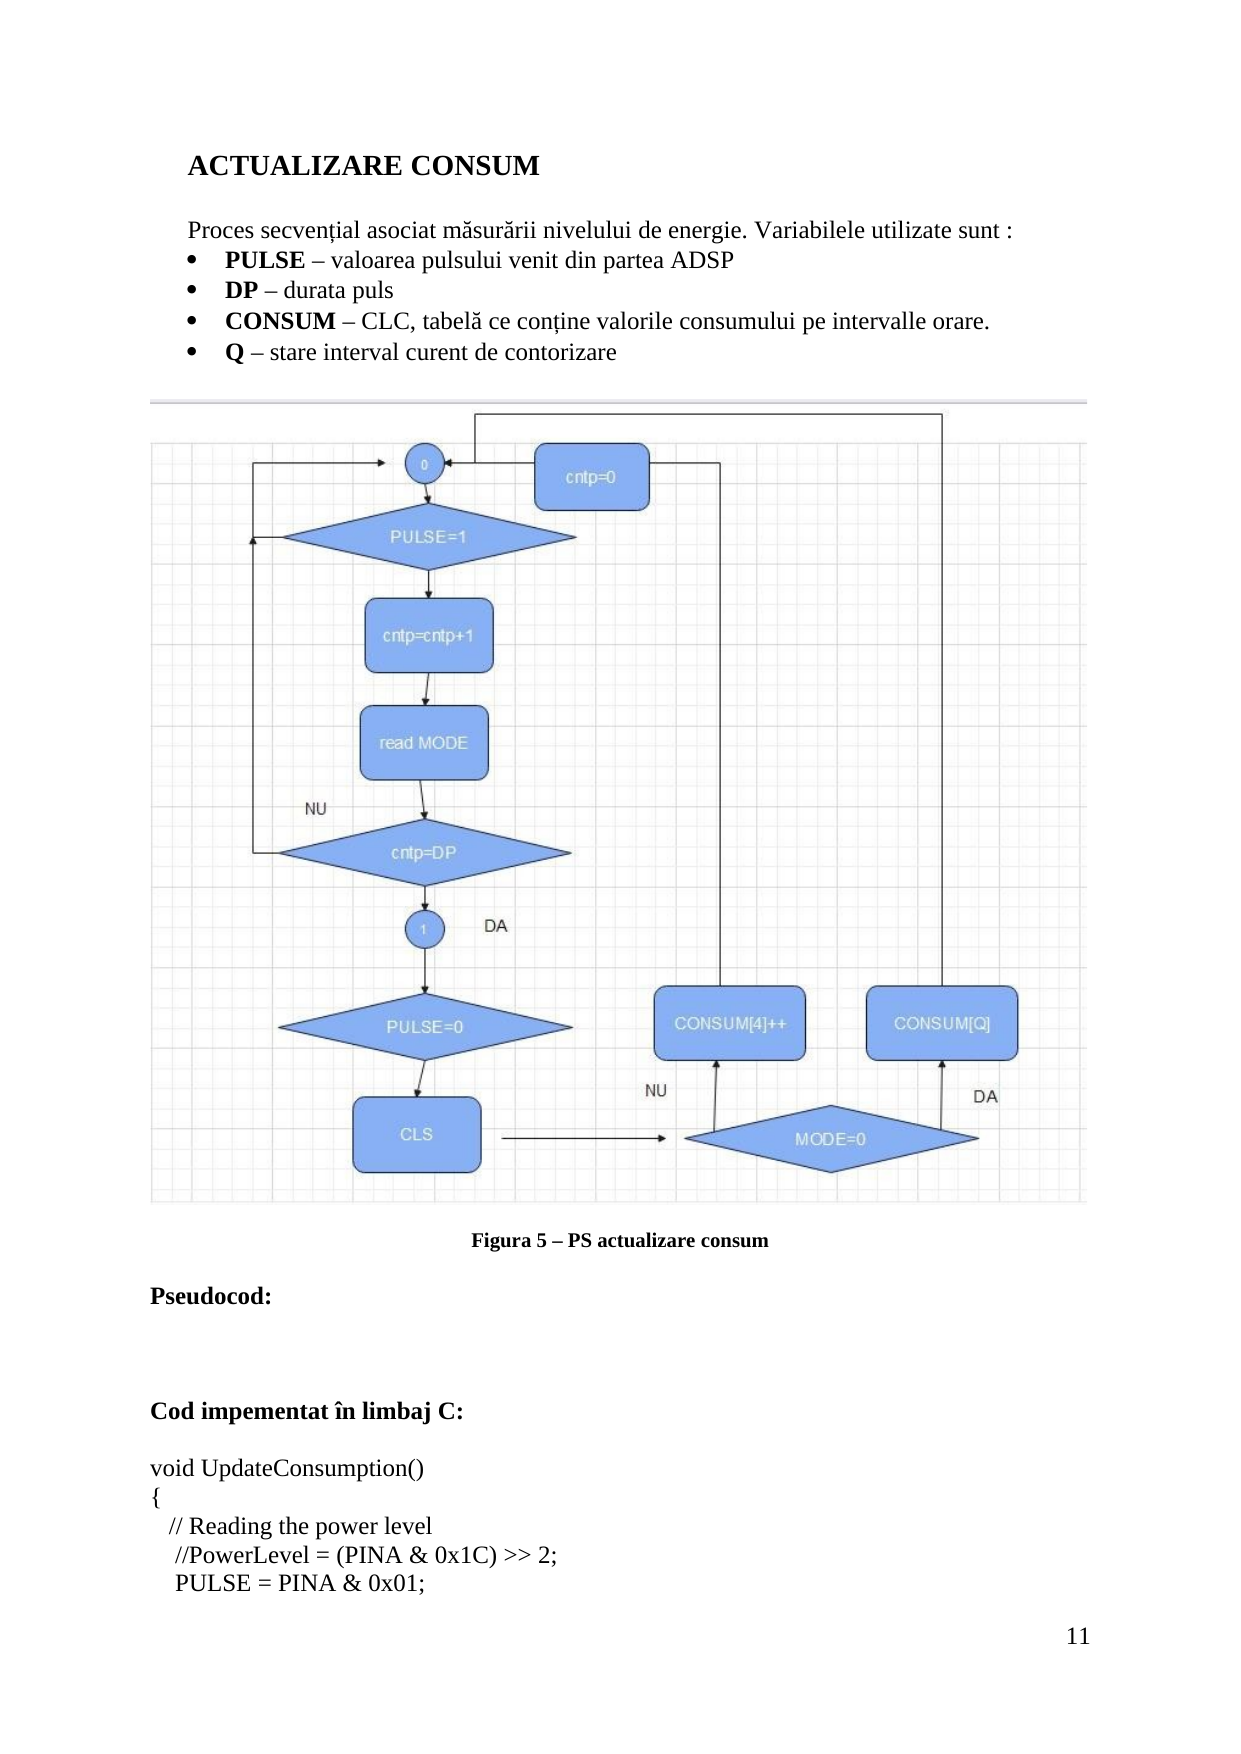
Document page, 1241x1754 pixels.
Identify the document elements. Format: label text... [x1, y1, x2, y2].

subtitle //PowerLevel = (PINA & 0x1C) >> 2; [150, 1540, 1182, 1568]
subtitle // Reading the power level [150, 1511, 1182, 1540]
list CONSUM – CLC, tabelă ce conține valorile consumului pe intervalle orare. [187, 305, 1182, 336]
text Figura 5 – PS actualizare consum [173, 1205, 1066, 1252]
list PULSE – valoarea pulsului venit din partea ADSP [187, 244, 1182, 274]
list Q – stare interval curent de contorizare [187, 336, 1182, 366]
list DP – durata puls [187, 274, 1182, 305]
subtitle Pseudocod: [150, 1281, 1182, 1310]
picture [150, 399, 1088, 1205]
subtitle PULSE = PINA & 0x01; [150, 1568, 1182, 1597]
subtitle void UpdateConsumption() [150, 1453, 1182, 1482]
subtitle Cod impementat în limbaj C: [150, 1396, 1182, 1425]
text Proces secvențial asociat măsurării nivelului de energie. Variabilele utilizate sunt : [187, 215, 1182, 244]
subtitle { [150, 1482, 1182, 1511]
subtitle ACTUALIZARE CONSUM [187, 148, 1182, 182]
